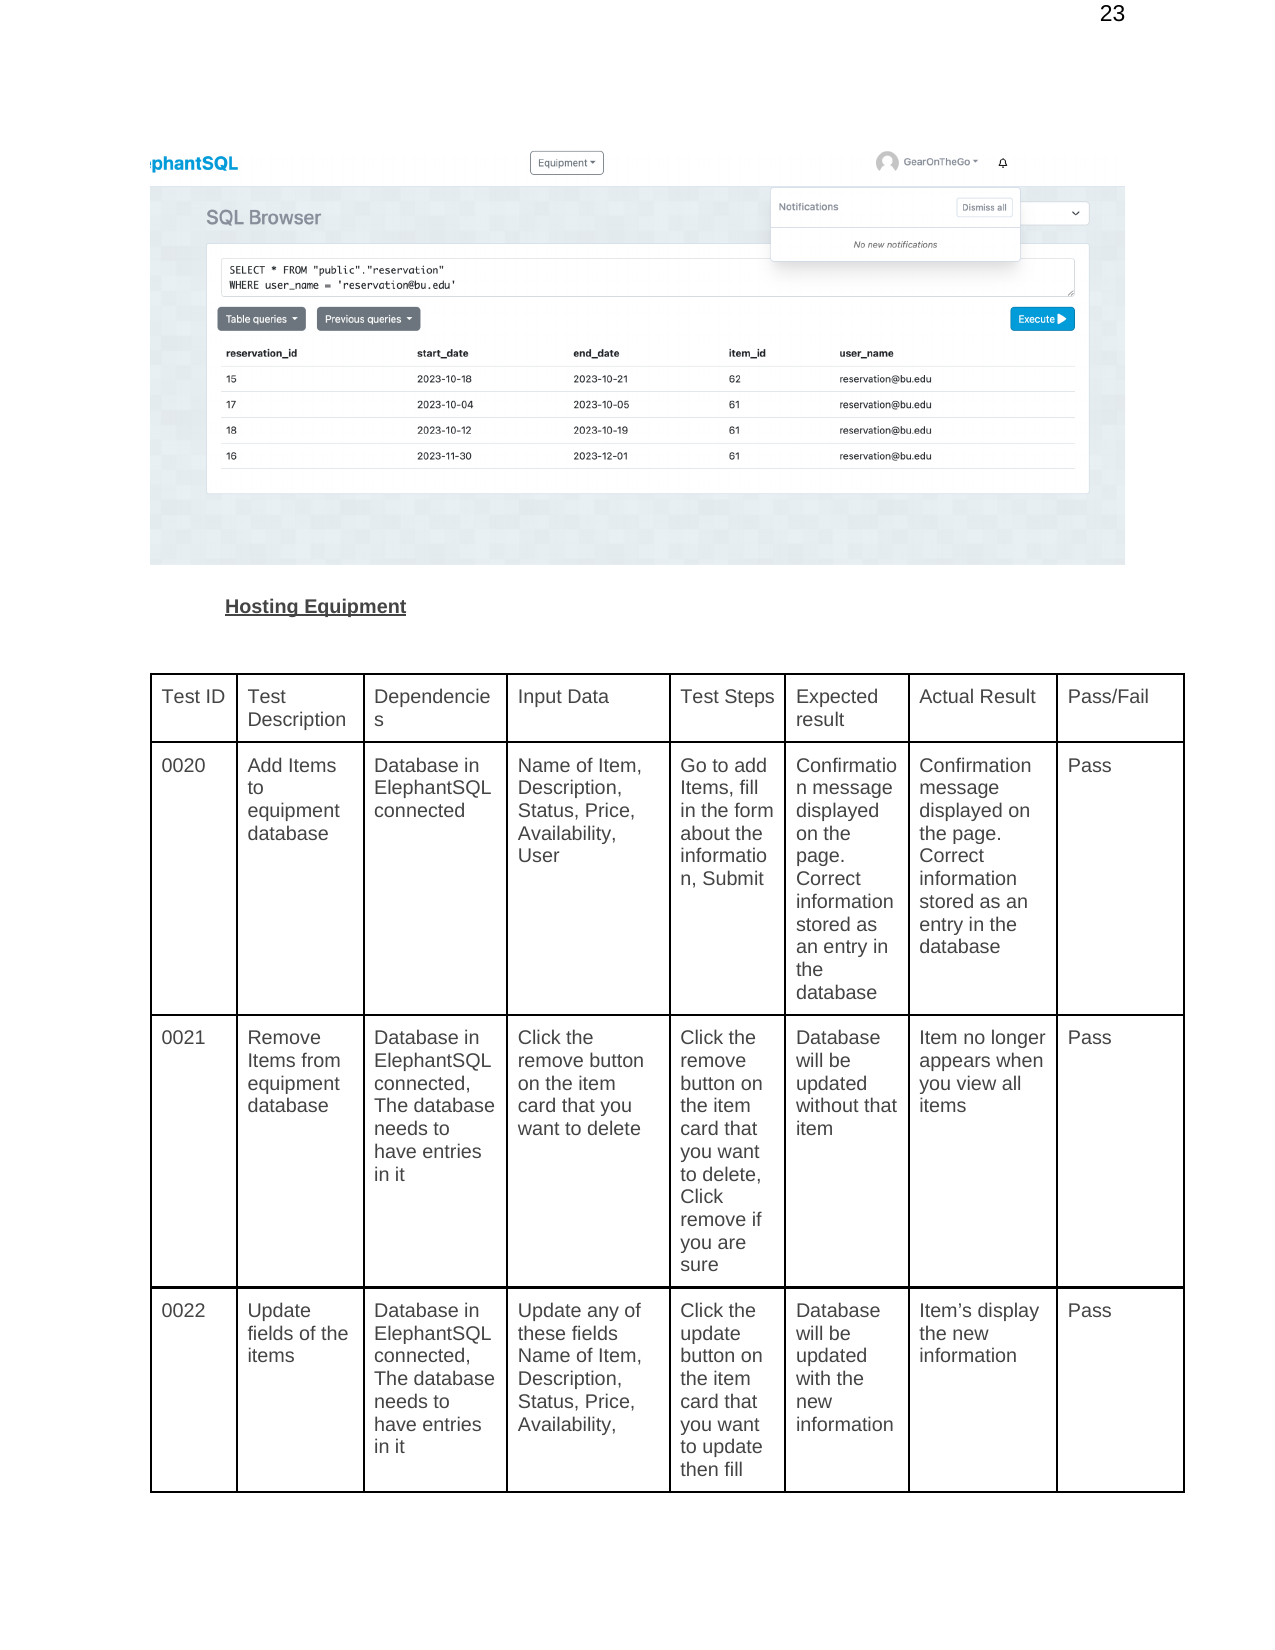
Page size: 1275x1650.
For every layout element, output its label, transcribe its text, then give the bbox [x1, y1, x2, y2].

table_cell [238, 1289, 363, 1491]
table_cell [508, 1289, 669, 1491]
table_header Input Data [508, 675, 669, 741]
table_cell Click the remove button on the item card that you want to delete, Click remove if you are sure [671, 1016, 784, 1286]
table_header Expected result [786, 675, 908, 741]
table_cell Confirmation message displayed on the page. Correct information stored as an entry in the database [786, 743, 908, 1014]
table_cell Confirmation message displayed on the page. Correct information stored as an entry in the database [910, 743, 1056, 1014]
table_cell 0021 [152, 1016, 236, 1286]
table_cell Click the remove button on the item card that you want to delete [508, 1016, 669, 1286]
table_cell Pass [1058, 743, 1183, 1014]
table_cell Go to add Items, fill in the form about the information, Submit [671, 743, 784, 1014]
picture [150, 150, 1125, 565]
table_cell Item no longer appears when you view all items [910, 1016, 1056, 1286]
table_cell 0020 [152, 743, 236, 1014]
text Hosting Equipment [150, 594, 1125, 617]
table_header Test Steps [671, 675, 784, 741]
table_cell 0022 [152, 1289, 236, 1491]
table_cell Database in ElephantSQL connected, The database needs to have entries in it [365, 1016, 506, 1286]
table_cell Pass [1058, 1289, 1183, 1491]
table_cell Add Items to equipment database [238, 743, 363, 1014]
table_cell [786, 1289, 908, 1491]
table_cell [910, 1289, 1056, 1491]
table_header Pass/Fail [1058, 675, 1183, 741]
table_cell Name of Item, Description, Status, Price, Availability, User [508, 743, 669, 1014]
table_header Test Description [238, 675, 363, 741]
table_cell Pass [1058, 1016, 1183, 1286]
table_header Actual Result [910, 675, 1056, 741]
table_header Dependencies [365, 675, 506, 741]
table_cell Remove Items from equipment database [238, 1016, 363, 1286]
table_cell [365, 1289, 506, 1491]
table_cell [671, 1289, 784, 1491]
table_cell Database will be updated without that item [786, 1016, 908, 1286]
table_header Test ID [152, 675, 236, 741]
table_cell Database in ElephantSQL connected [365, 743, 506, 1014]
